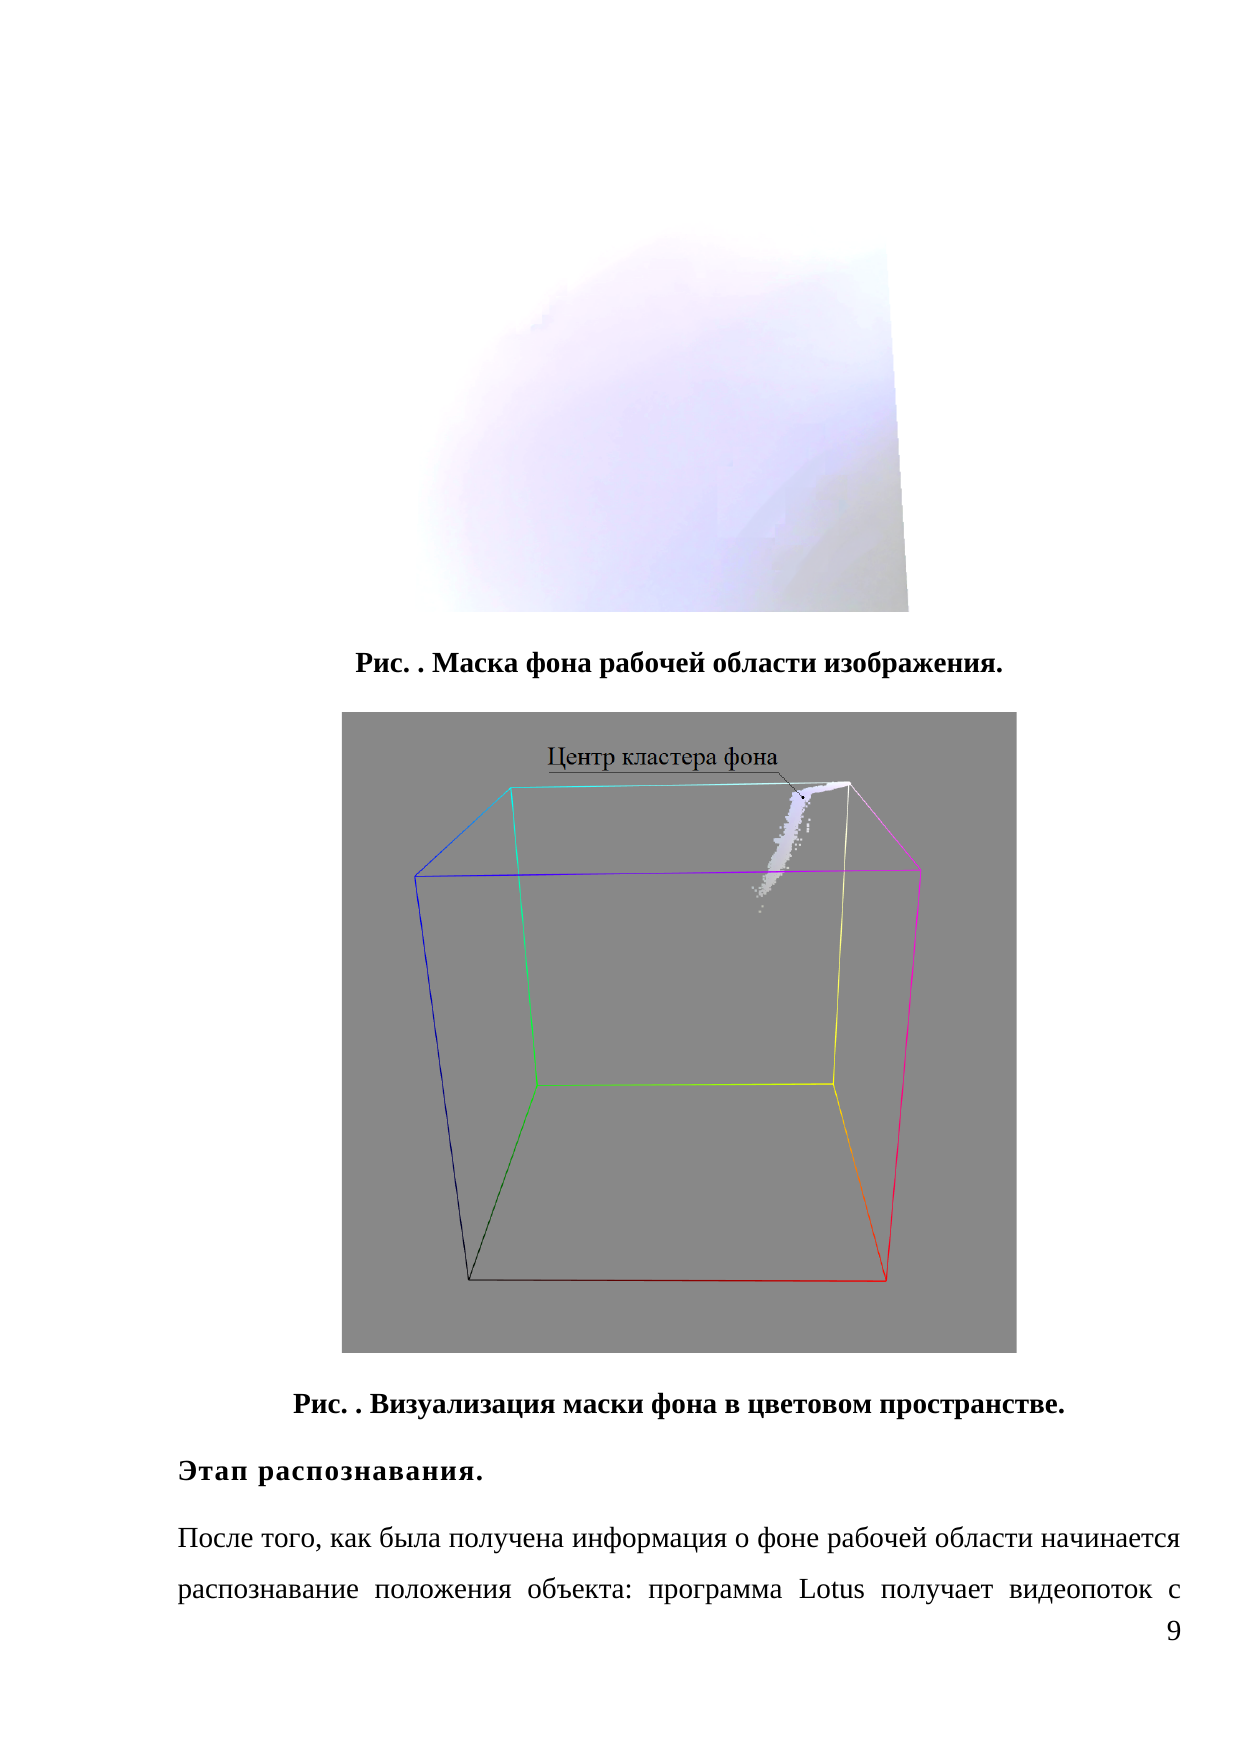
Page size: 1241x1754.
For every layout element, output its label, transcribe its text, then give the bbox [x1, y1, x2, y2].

subtitle Этап распознавания. [177, 1453, 1181, 1487]
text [177, 1520, 1181, 1604]
picture [344, 118, 1014, 612]
text Рис. . Маска фона рабочей области изображения. [177, 645, 1181, 679]
text Рис. . Визуализация маски фона в цветовом пространстве. [177, 1386, 1181, 1420]
picture [341, 712, 1017, 1353]
